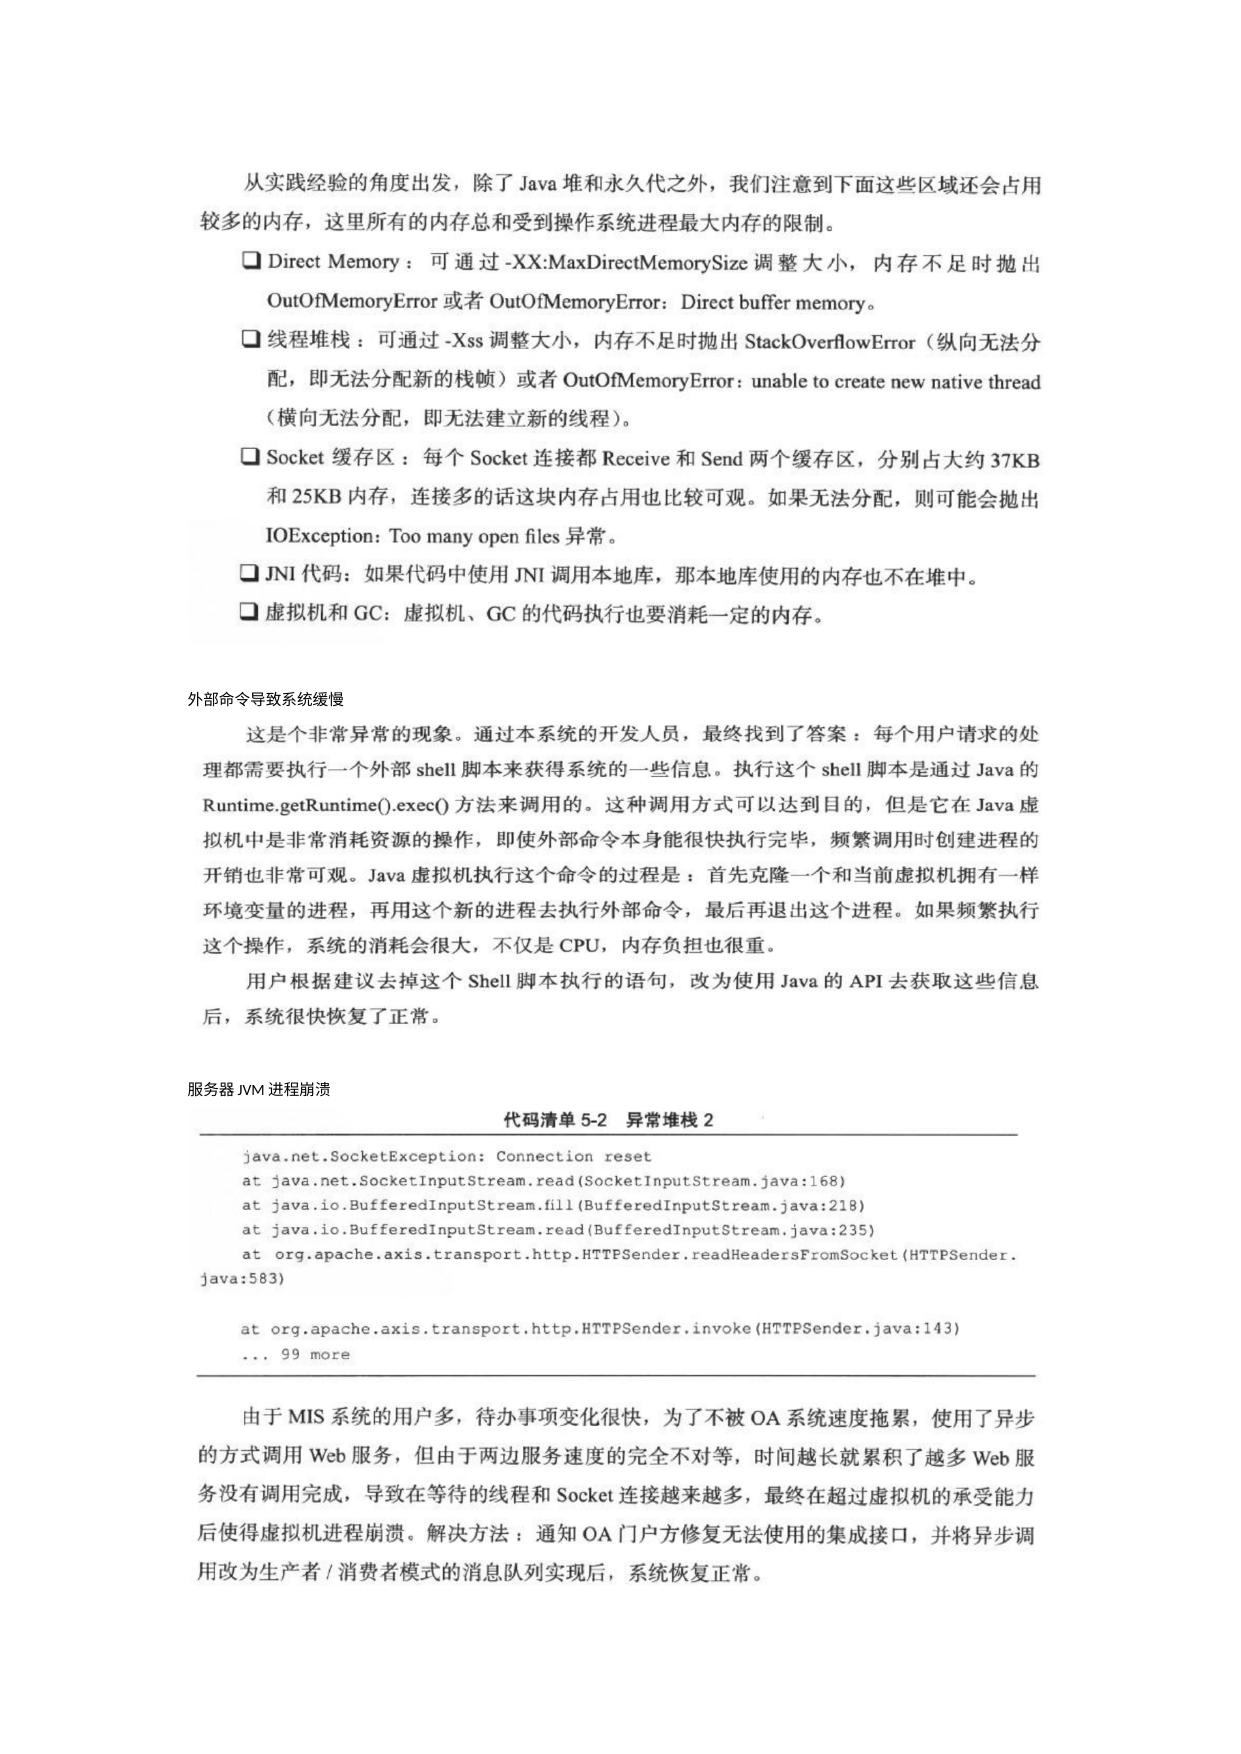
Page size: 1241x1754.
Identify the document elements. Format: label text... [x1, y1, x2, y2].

text 服务器JVM进程崩溃 [187, 1072, 1053, 1104]
picture [187, 720, 1052, 1034]
picture [187, 1107, 1053, 1297]
picture [187, 167, 1053, 645]
picture [187, 1314, 1052, 1383]
text 外部命令导致系统缓慢 [187, 682, 1053, 714]
picture [187, 1402, 1052, 1587]
